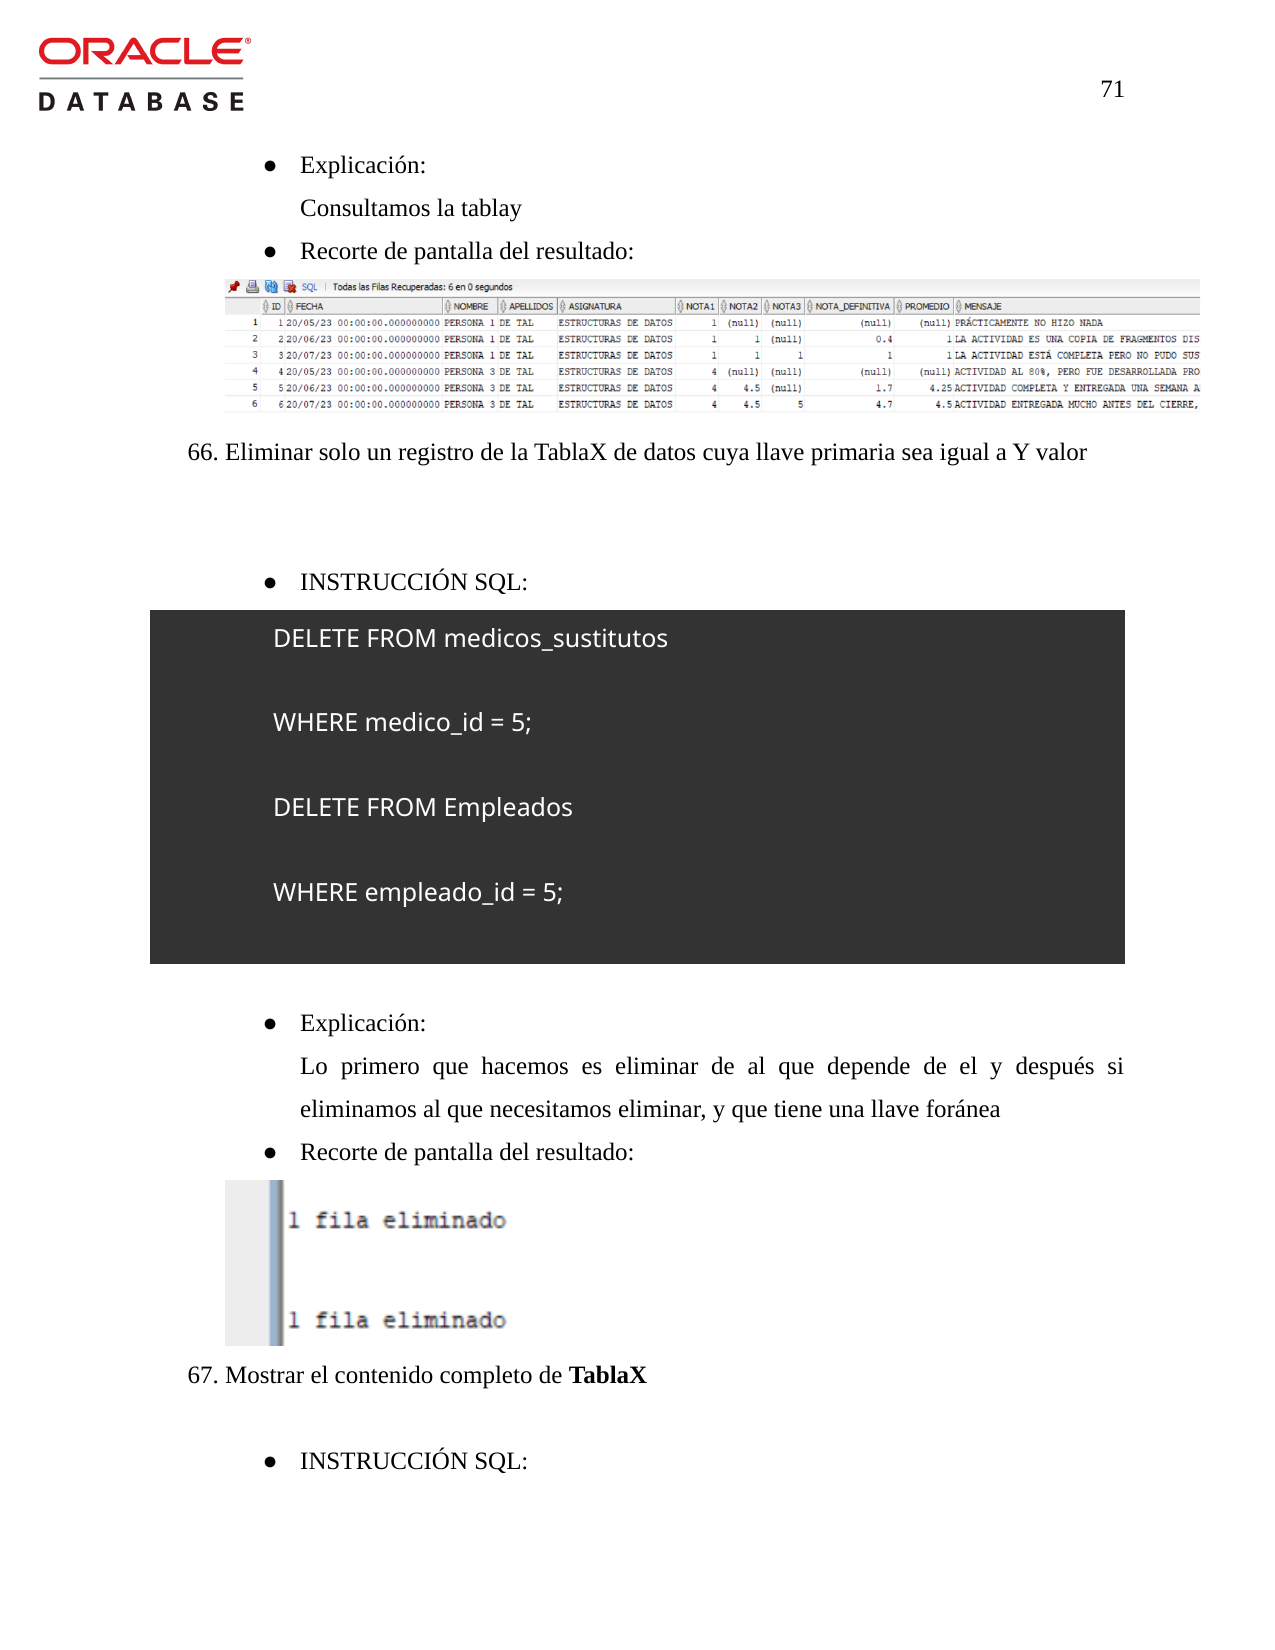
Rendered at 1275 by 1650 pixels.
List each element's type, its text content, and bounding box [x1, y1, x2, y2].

list INSTRUCCIÓN SQL: [262, 567, 1125, 596]
table_header DELETE FROM medicos_sustitutos WHERE medico_id = 5; DELETE FROM Empleados WHERE empleado_id = 5; [150, 610, 1125, 964]
text Consultamos la tablay [300, 193, 1125, 222]
list Lo primero que hacemos es eliminar de al que depende de el y después si eliminamos al que necesitamos eliminar, y que tiene una llave foránea [300, 1051, 1125, 1123]
list Mostrar el contenido completo de TablaX [187, 1360, 1125, 1389]
list Recorte de pantalla del resultado: [262, 1137, 1125, 1166]
picture [225, 279, 1200, 423]
list INSTRUCCIÓN SQL: [262, 1446, 1125, 1475]
list Recorte de pantalla del resultado: [262, 236, 1125, 265]
list Explicación: [262, 1008, 1125, 1036]
list Explicación: [262, 150, 1125, 179]
list Eliminar solo un registro de la TablaX de datos cuya llave primaria sea igual a Y valor [187, 437, 1125, 466]
picture [225, 1180, 616, 1346]
picture [26, 10, 264, 139]
